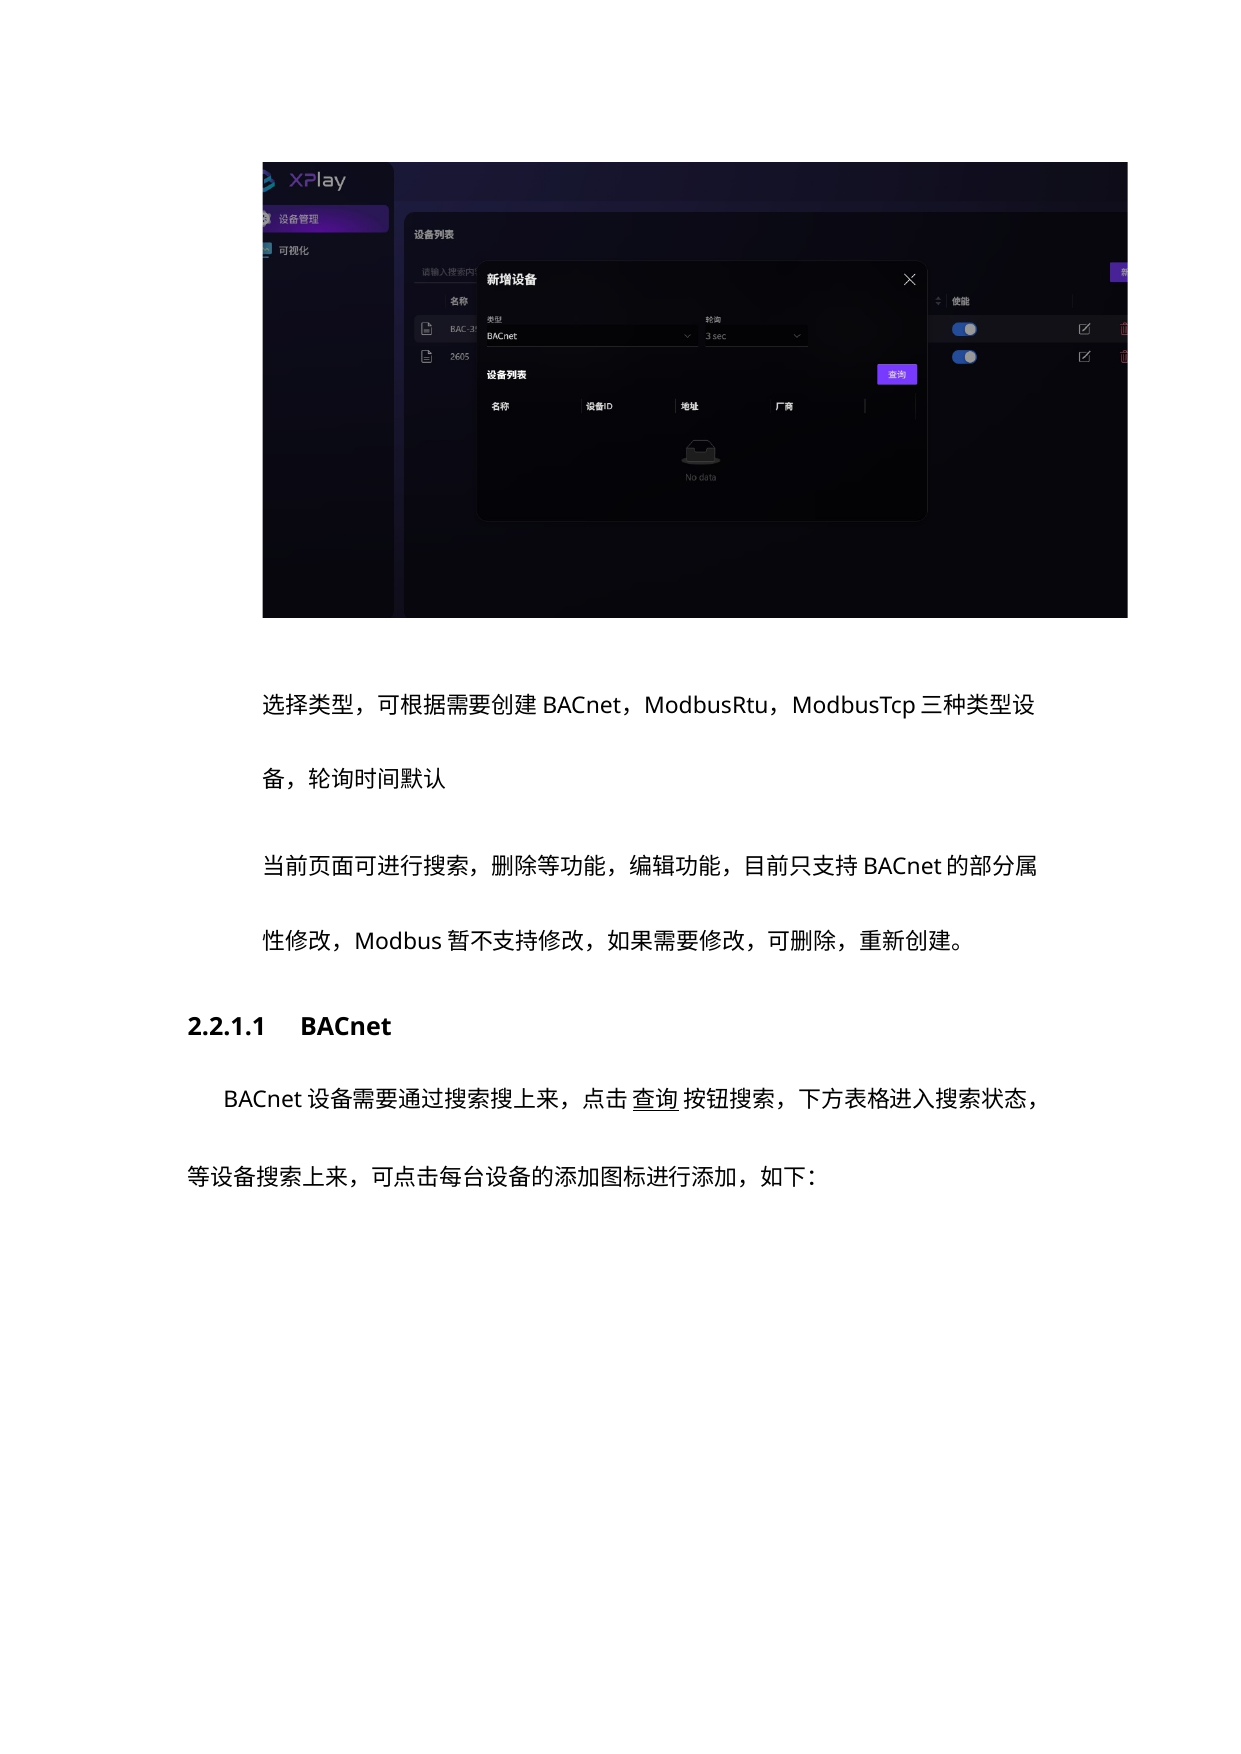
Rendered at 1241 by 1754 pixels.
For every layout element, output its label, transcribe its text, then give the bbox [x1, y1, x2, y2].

text 当前页面可进行搜索，删除等功能，编辑功能，目前只支持BACnet的部分属性修改，Modbus暂不支持修改，如果需要修改，可删除，重新创建。 [262, 832, 1053, 972]
text BACnet设备需要通过搜索搜上来，点击 查询 按钮搜索，下方表格进入搜索状态，等设备搜索上来，可点击每台设备的添加图标进行添加，如下： [187, 1065, 1053, 1208]
picture [262, 162, 1128, 618]
text 选择类型，可根据需要创建BACnet，ModbusRtu，ModbusTcp三种类型设备，轮询时间默认 [262, 671, 1053, 811]
list BACnet [187, 993, 1053, 1058]
